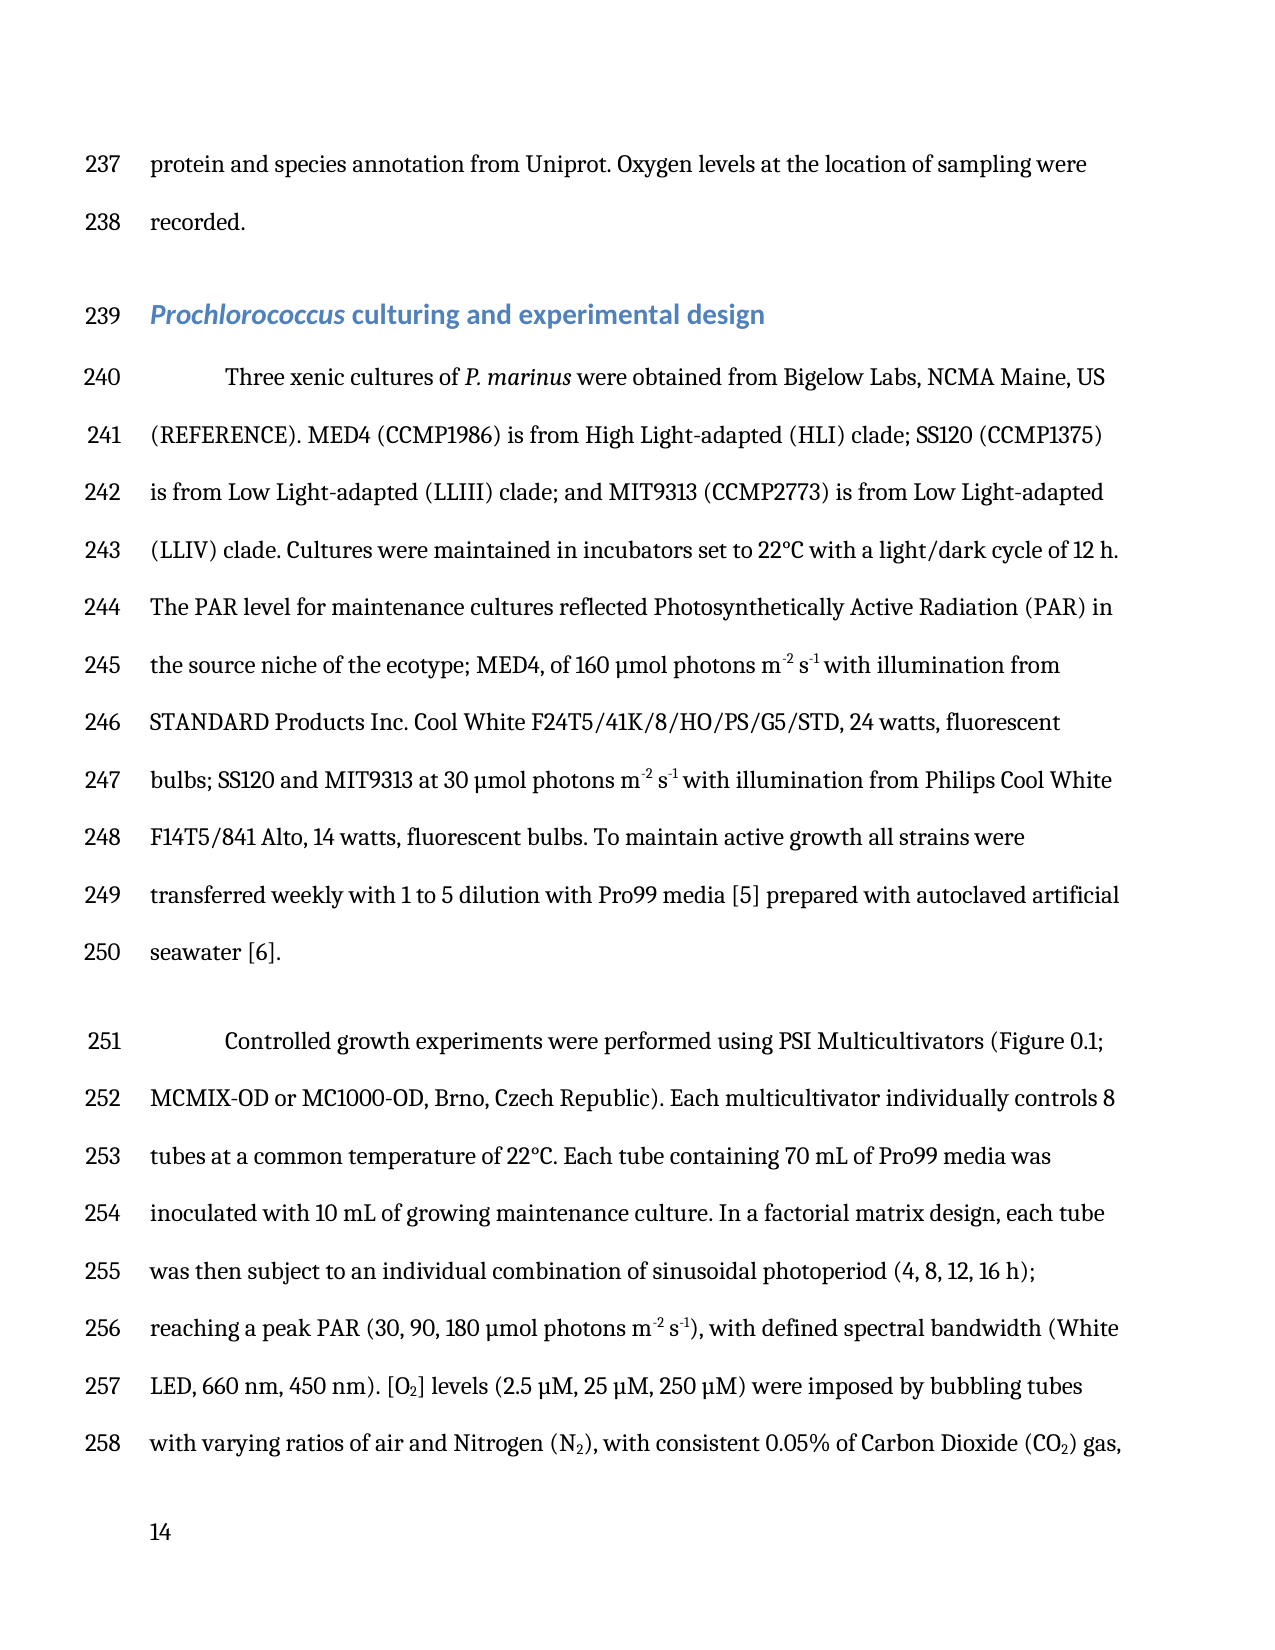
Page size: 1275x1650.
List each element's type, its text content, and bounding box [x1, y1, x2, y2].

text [150, 1027, 1125, 1458]
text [150, 150, 1125, 236]
text Three xenic cultures of P. marinus were obtained from Bigelow Labs, NCMA Maine, US (REFERENCE). MED4 (CCMP1986) is from High Light-adapted (HLI) clade; SS120 (CCMP1375) is from Low Light-adapted (LLIII) clade; and MIT9313 (CCMP2773) is from Low Light-adapted (LLIV) clade. Cultures were maintained in incubators set to 22°C with a light/dark cycle of 12 h. The PAR level for maintenance cultures reflected Photosynthetically Active Radiation (PAR) in the source niche of the ecotype; MED4, of 160 µmol photons m-2 s-1 with illumination from STANDARD Products Inc. Cool White F24T5/41K/8/HO/PS/G5/STD, 24 watts, fluorescent bulbs; SS120 and MIT9313 at 30 µmol photons m-2 s-1 with illumination from Philips Cool White F14T5/841 Alto, 14 watts, fluorescent bulbs. To maintain active growth all strains were transferred weekly with 1 to 5 dilution with Pro99 media [5] prepared with autoclaved artificial seawater [6]. [150, 363, 1125, 967]
subtitle Prochlorococcus culturing and experimental design [150, 296, 1125, 332]
